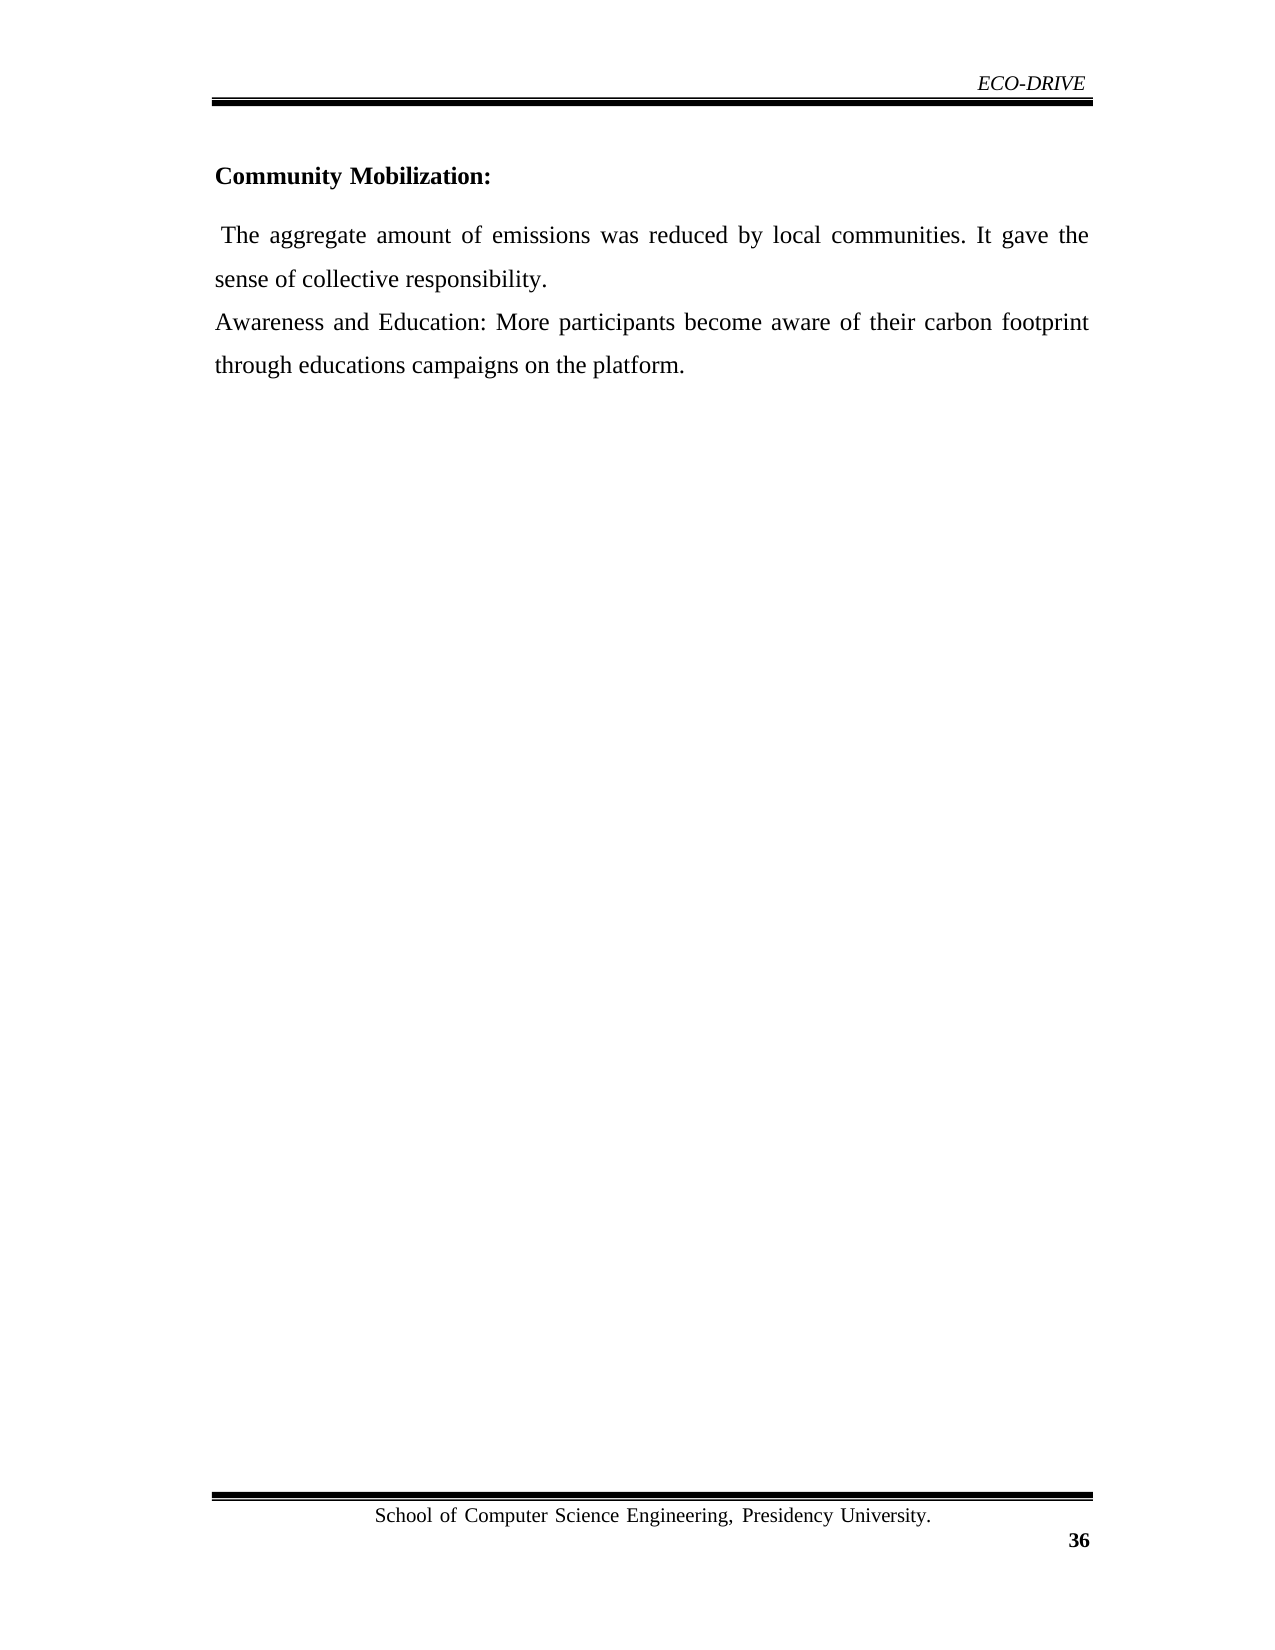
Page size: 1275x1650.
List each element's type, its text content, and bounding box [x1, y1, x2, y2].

text The aggregate amount of emissions was reduced by local communities. It gave the sense of collective responsibility. [214, 221, 1089, 292]
text Awareness and Education: More participants become aware of their carbon footprint through educations campaigns on the platform. [214, 307, 1089, 379]
subtitle Community Mobilization: [214, 161, 1162, 190]
